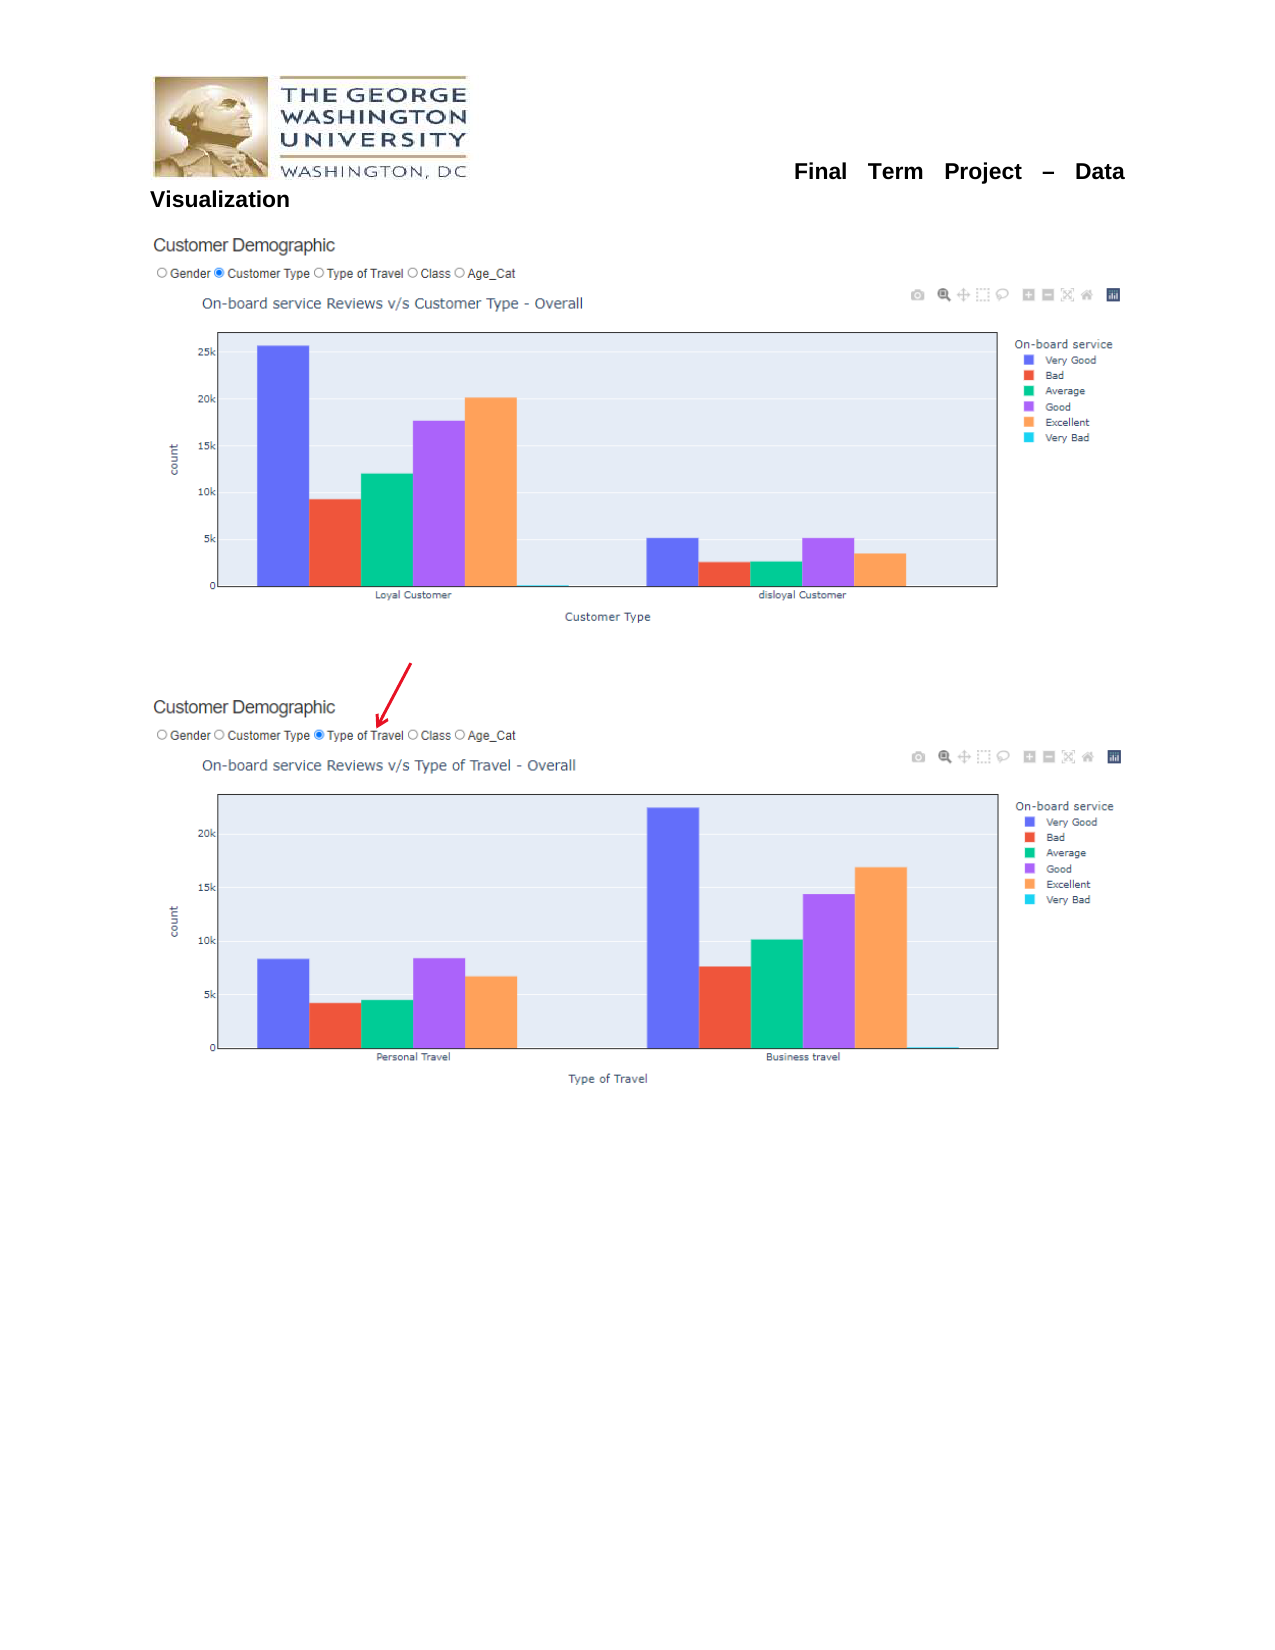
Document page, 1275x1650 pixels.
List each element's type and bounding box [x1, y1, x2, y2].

picture [150, 231, 1125, 630]
picture [150, 695, 1125, 1091]
